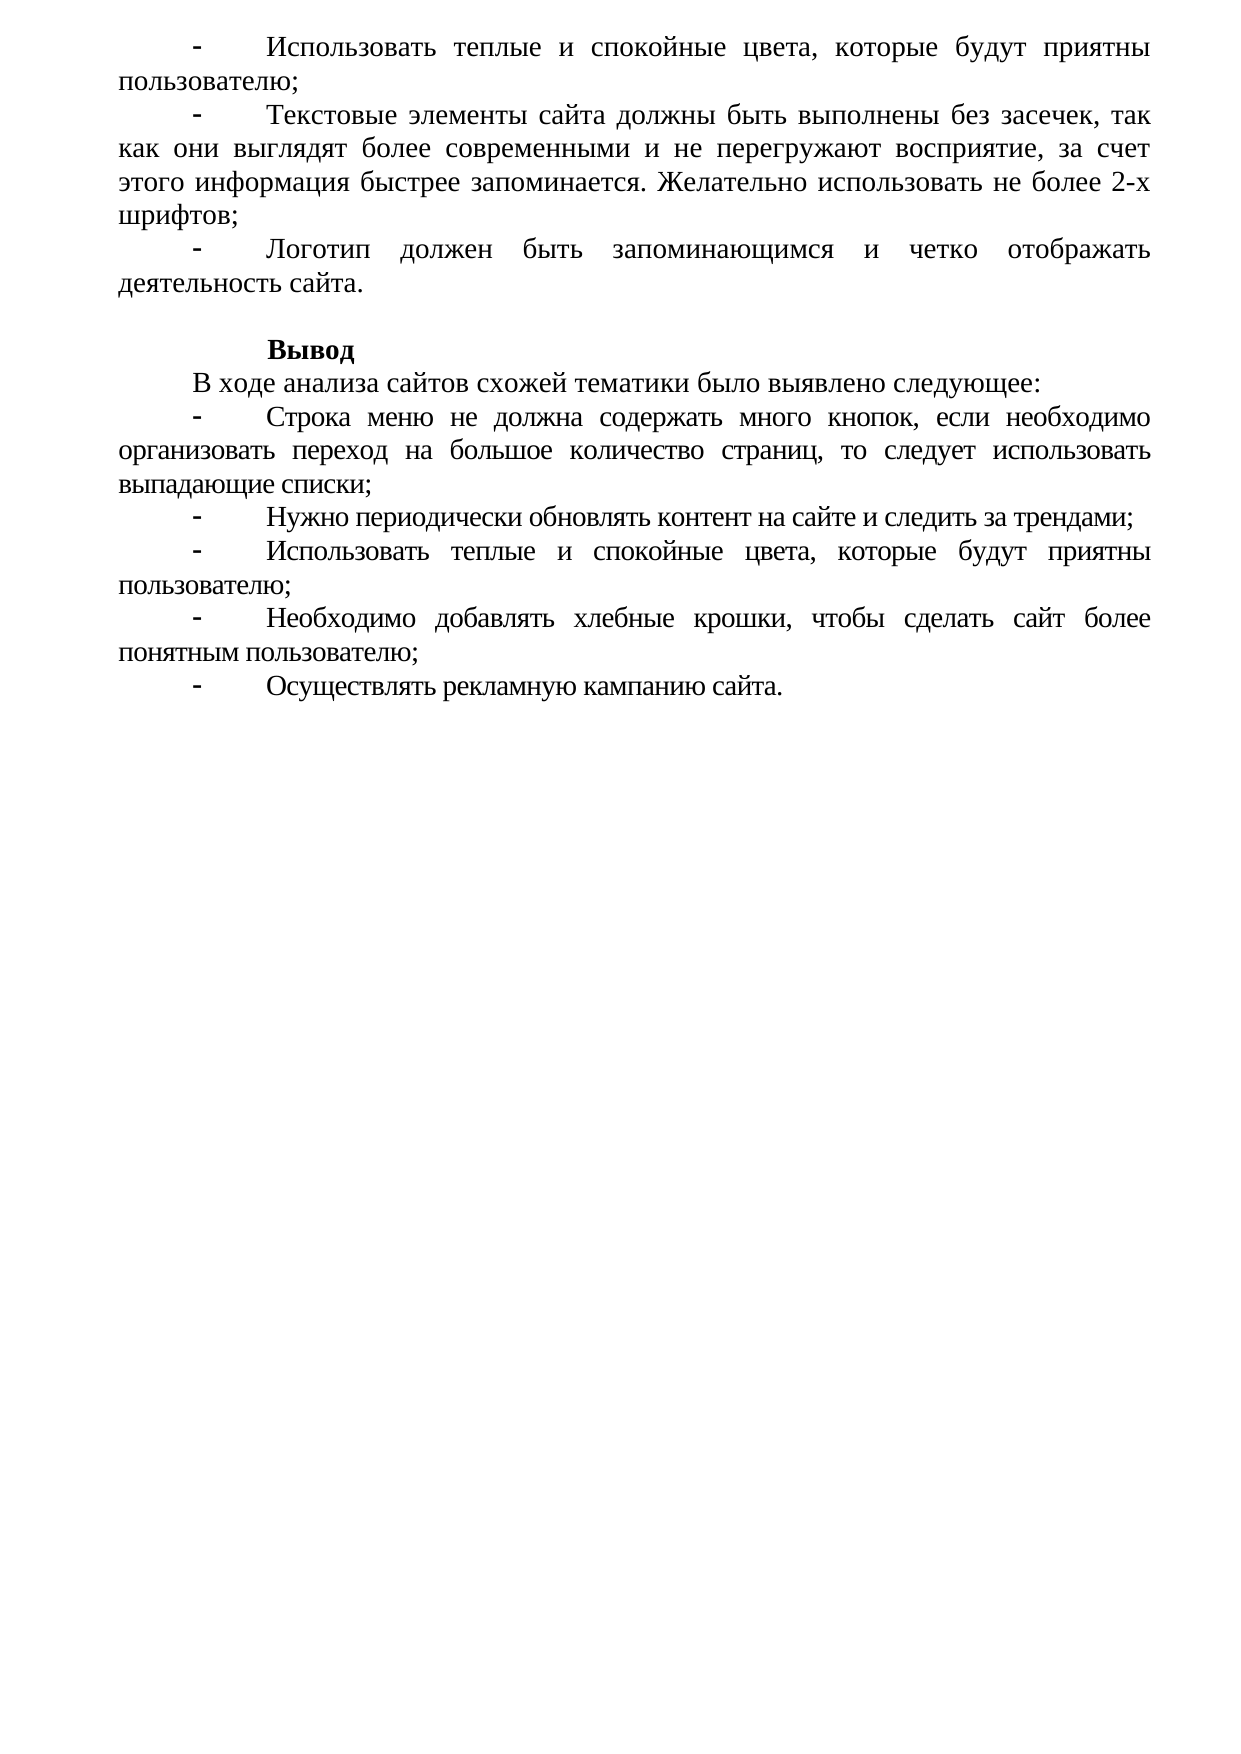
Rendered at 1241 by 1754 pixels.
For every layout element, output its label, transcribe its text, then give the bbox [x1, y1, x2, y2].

list Использовать теплые и спокойные цвета, которые будут приятны пользователю; [118, 533, 1152, 600]
list Логотип должен быть запоминающимся и четко отображать деятельность сайта. [118, 231, 1152, 298]
list Необходимо добавлять хлебные крошки, чтобы сделать сайт более понятным пользователю; [118, 600, 1152, 668]
list Текстовые элементы сайта должны быть выполнены без засечек, так как они выглядят более современными и не перегружают восприятие, за счет этого информация быстрее запоминается. Желательно использовать не более 2-х шрифтов; [118, 97, 1152, 231]
list Использовать теплые и спокойные цвета, которые будут приятны пользователю; [118, 29, 1152, 97]
list Вывод [267, 332, 1152, 365]
list Нужно периодически обновлять контент на сайте и следить за трендами; [118, 499, 1152, 533]
list Осуществлять рекламную кампанию сайта. [118, 668, 1152, 701]
list Строка меню не должна содержать много кнопок, если необходимо организовать переход на большое количество страниц, то следует использовать выпадающие списки; [118, 399, 1152, 499]
list В ходе анализа сайтов схожей тематики было выявлено следующее: [118, 365, 1152, 399]
